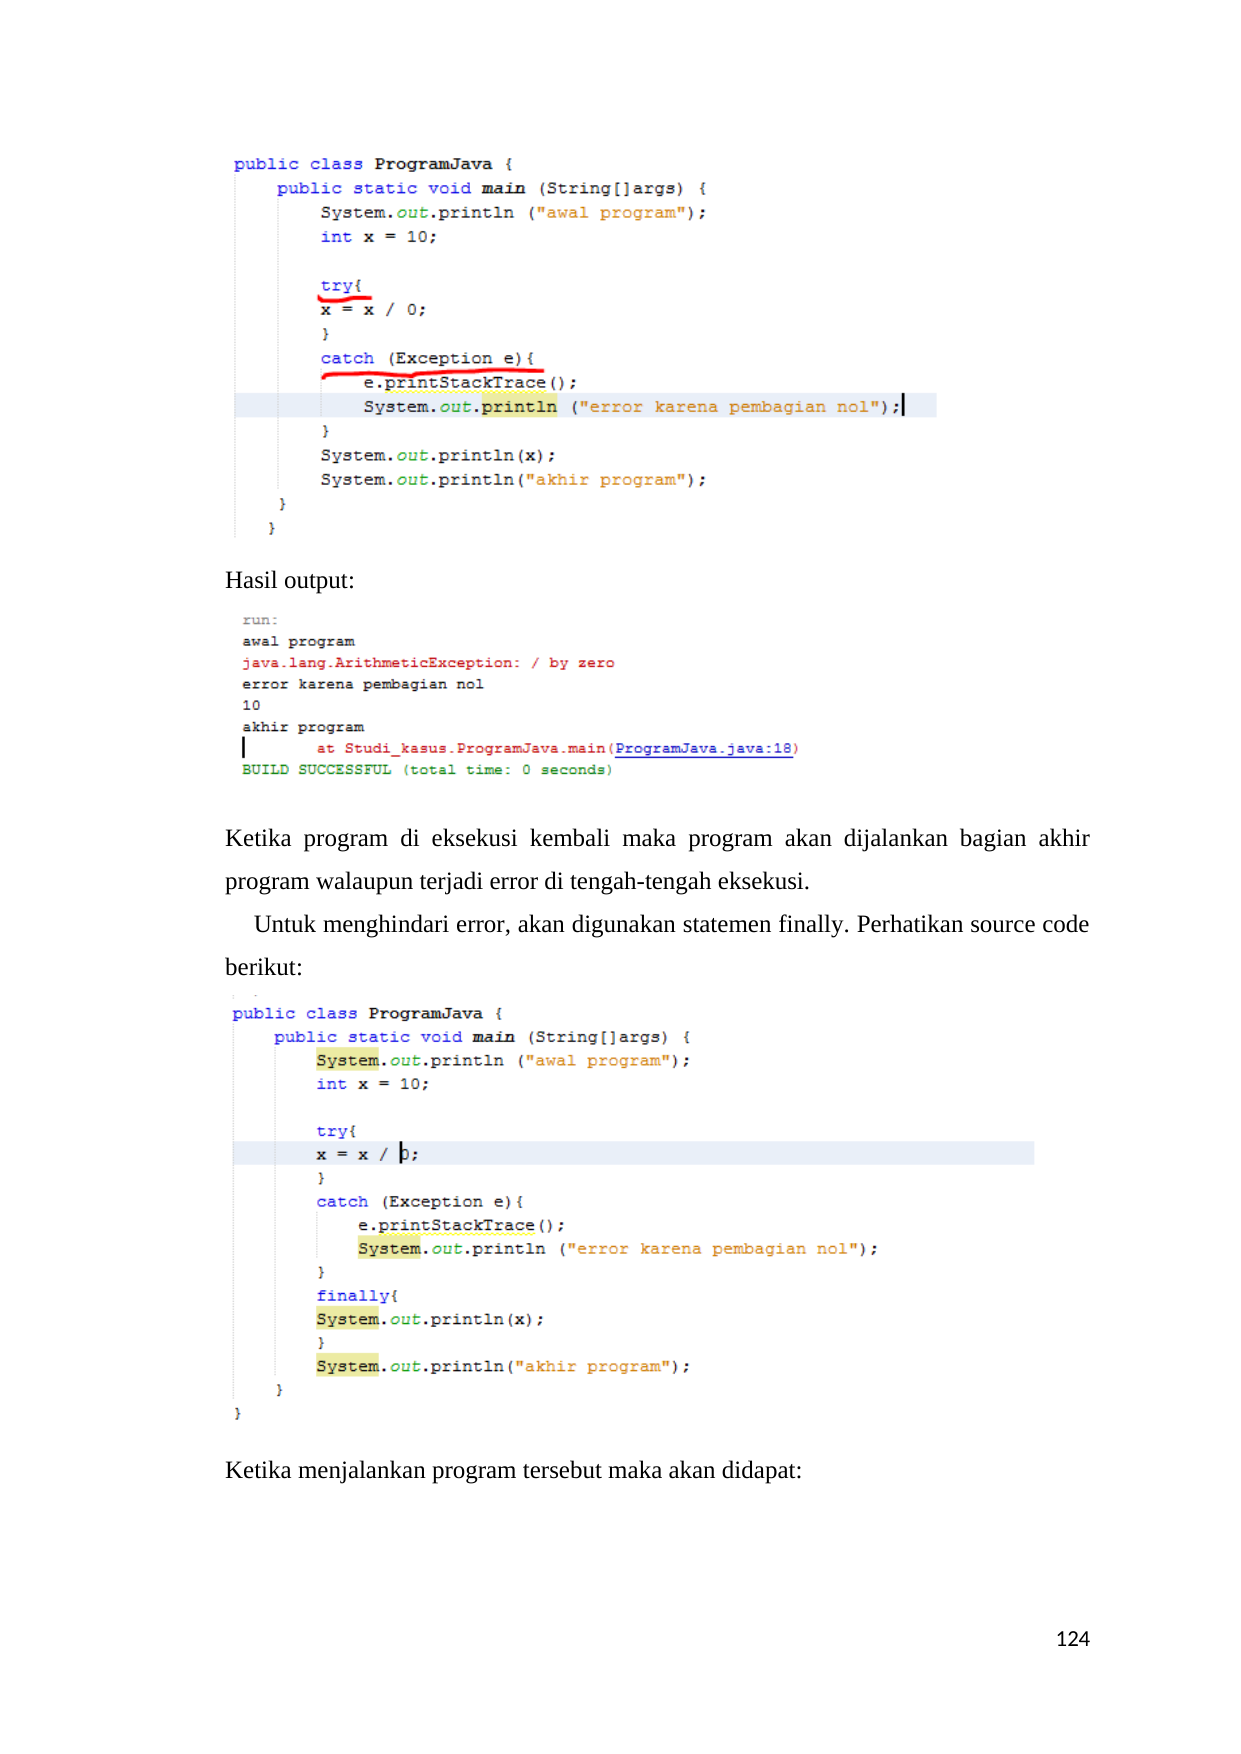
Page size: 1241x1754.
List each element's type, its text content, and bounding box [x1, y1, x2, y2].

picture [225, 995, 1035, 1442]
list Hasil output: [225, 565, 1090, 594]
list Ketika program di eksekusi kembali maka program akan dijalankan bagian akhir program walaupun terjadi error di tengah-tengah eksekusi. [225, 823, 1090, 895]
picture [225, 608, 876, 809]
list Untuk menghindari error, akan digunakan statemen finally. Perhatikan source code berikut: [225, 909, 1090, 981]
list Ketika menjalankan program tersebut maka akan didapat: [225, 1455, 1090, 1484]
picture [225, 150, 937, 551]
